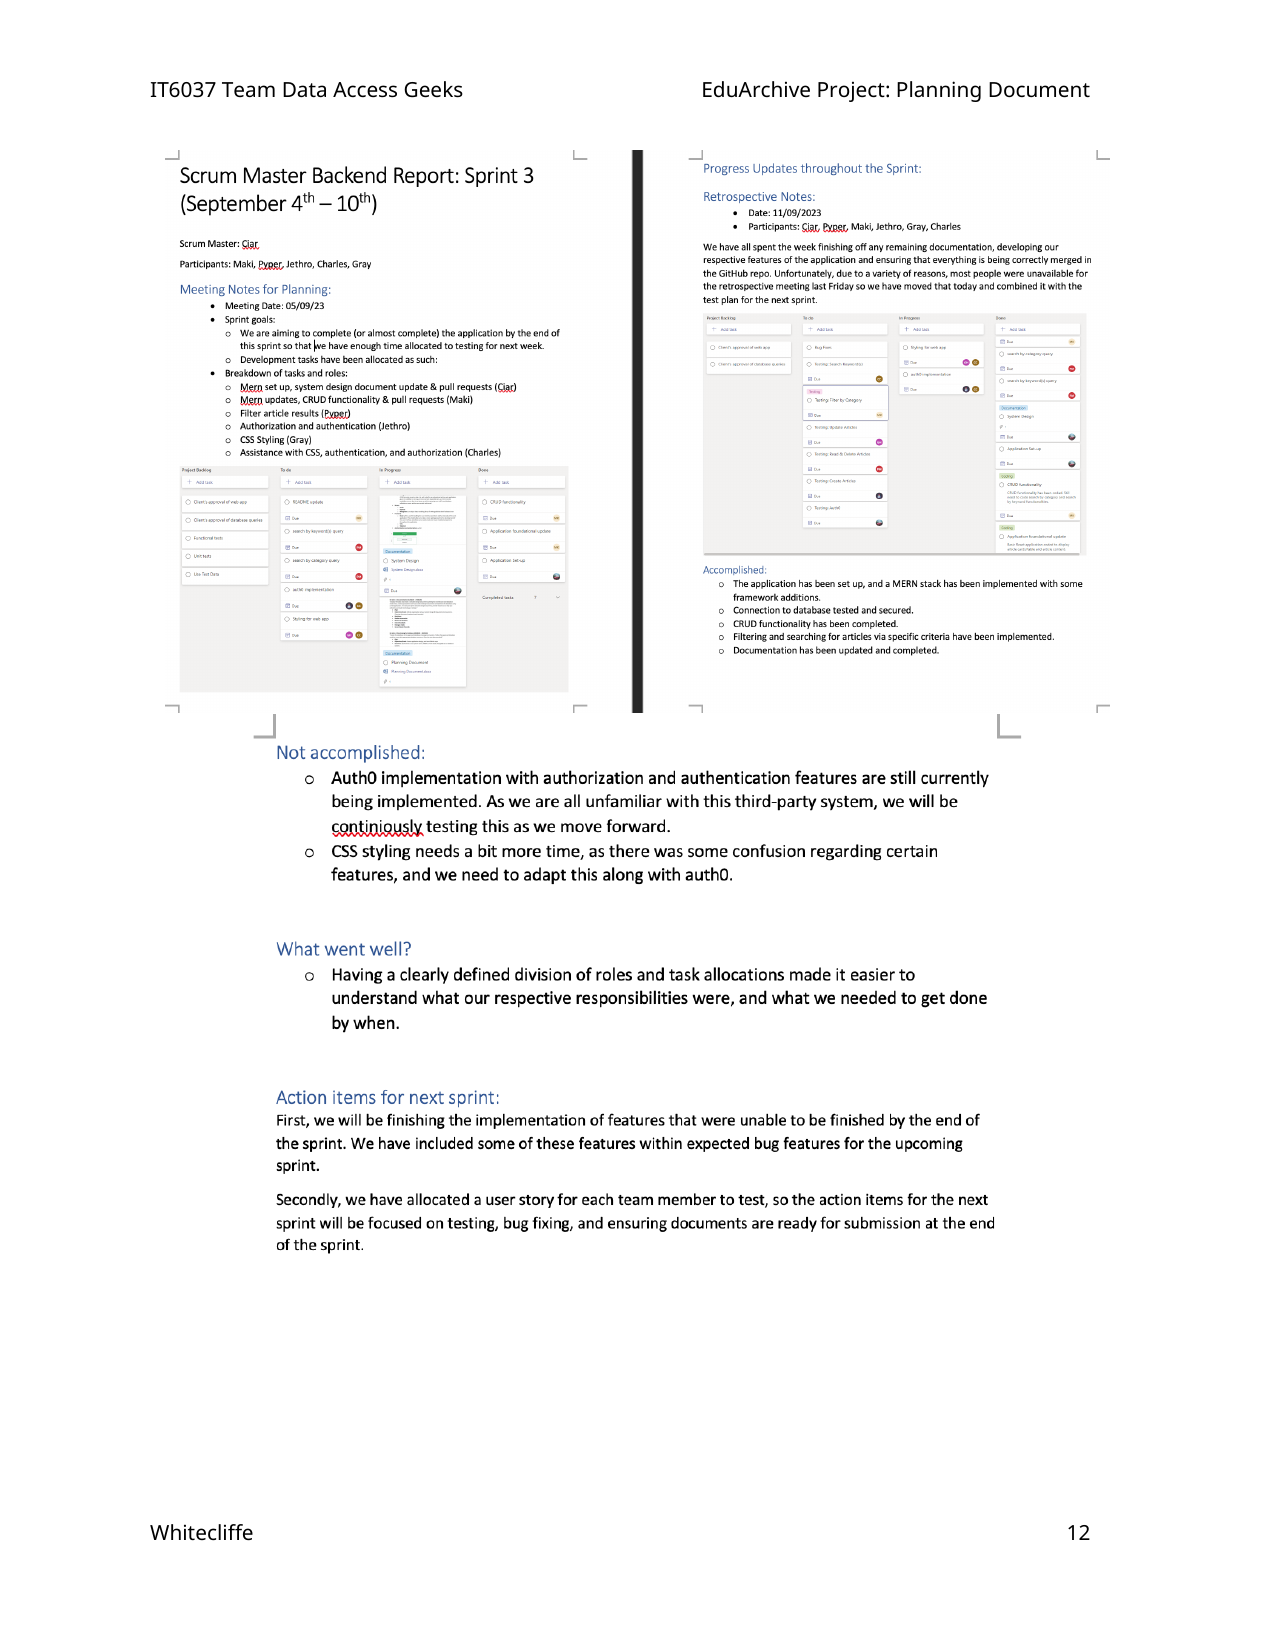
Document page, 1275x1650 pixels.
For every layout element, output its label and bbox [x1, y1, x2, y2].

picture [165, 150, 1110, 713]
picture [253, 714, 1022, 1296]
